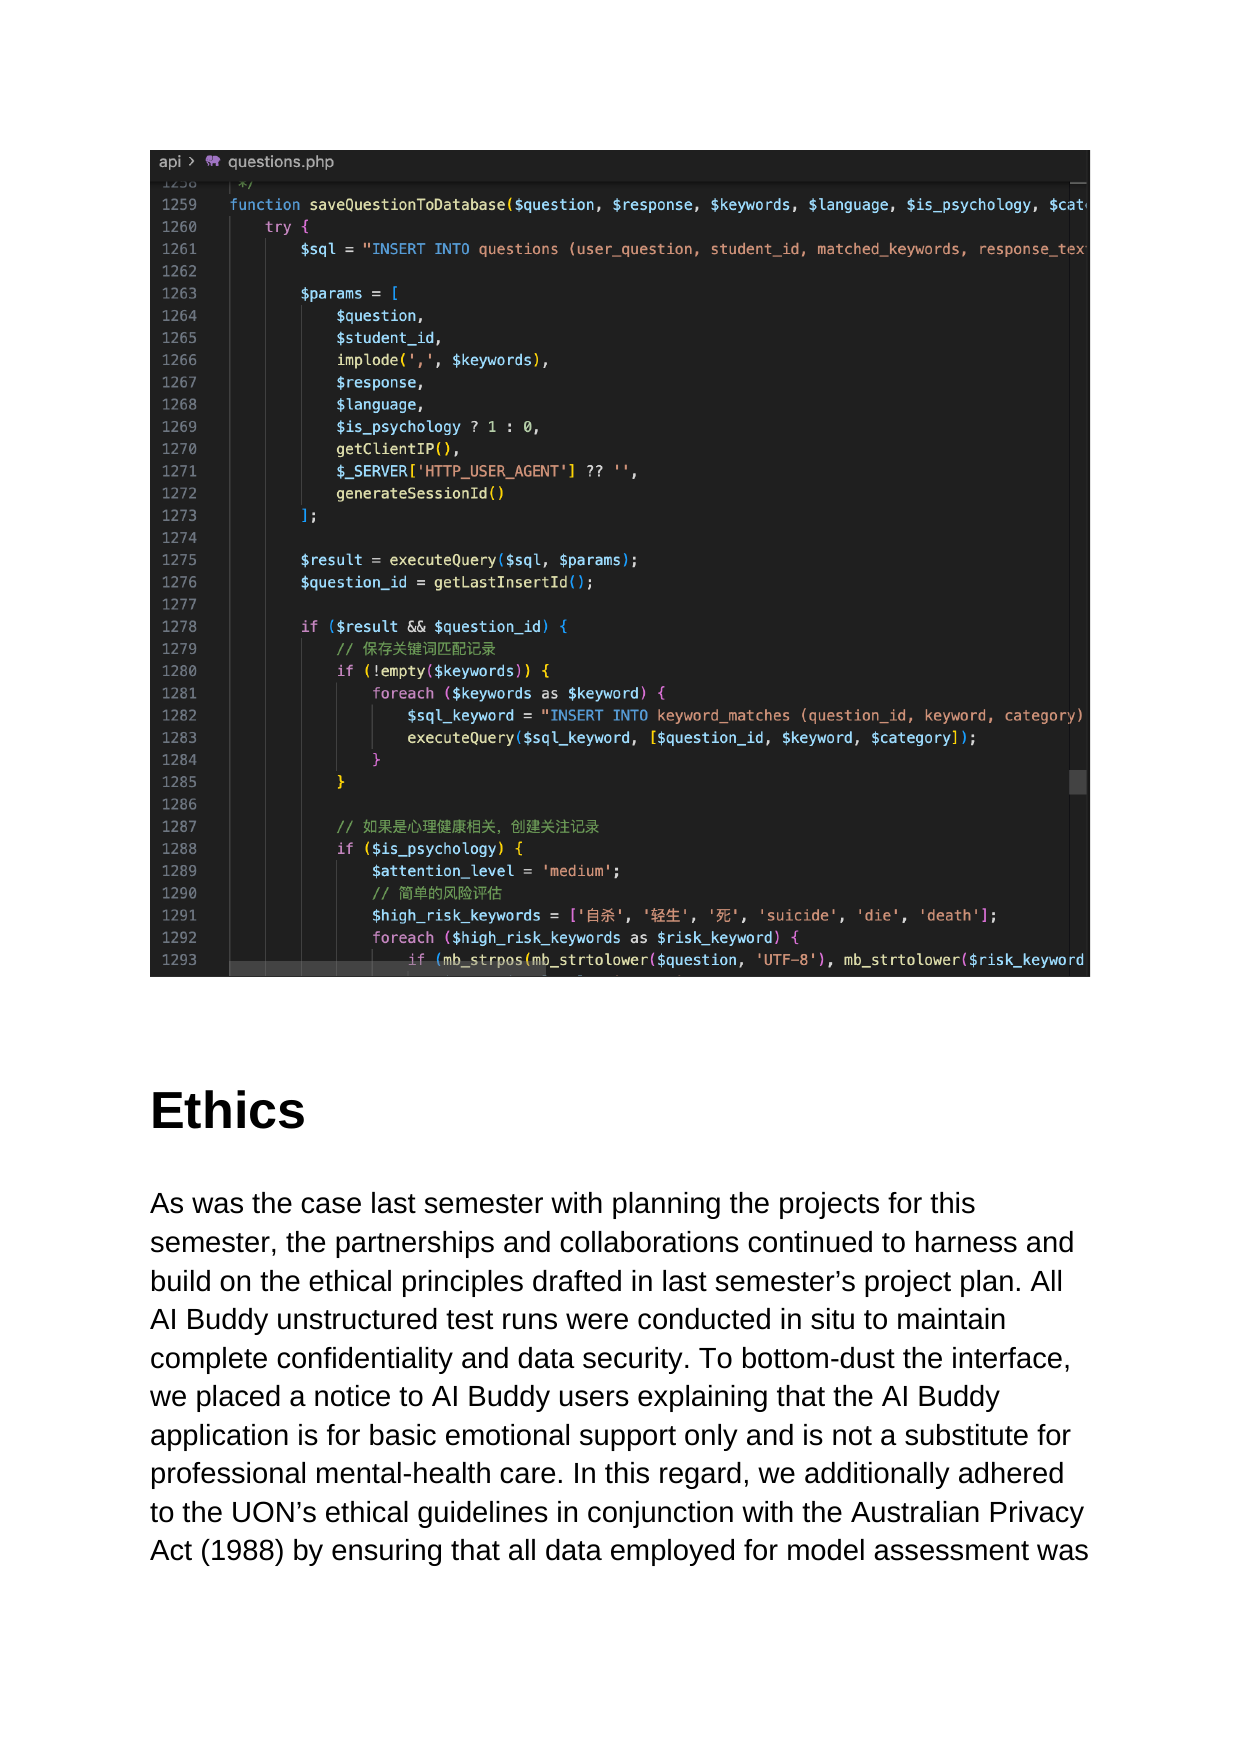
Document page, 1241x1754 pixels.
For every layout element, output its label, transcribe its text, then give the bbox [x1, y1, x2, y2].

picture [150, 150, 1091, 977]
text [150, 1187, 1090, 1567]
text Ethics [150, 1079, 1090, 1139]
